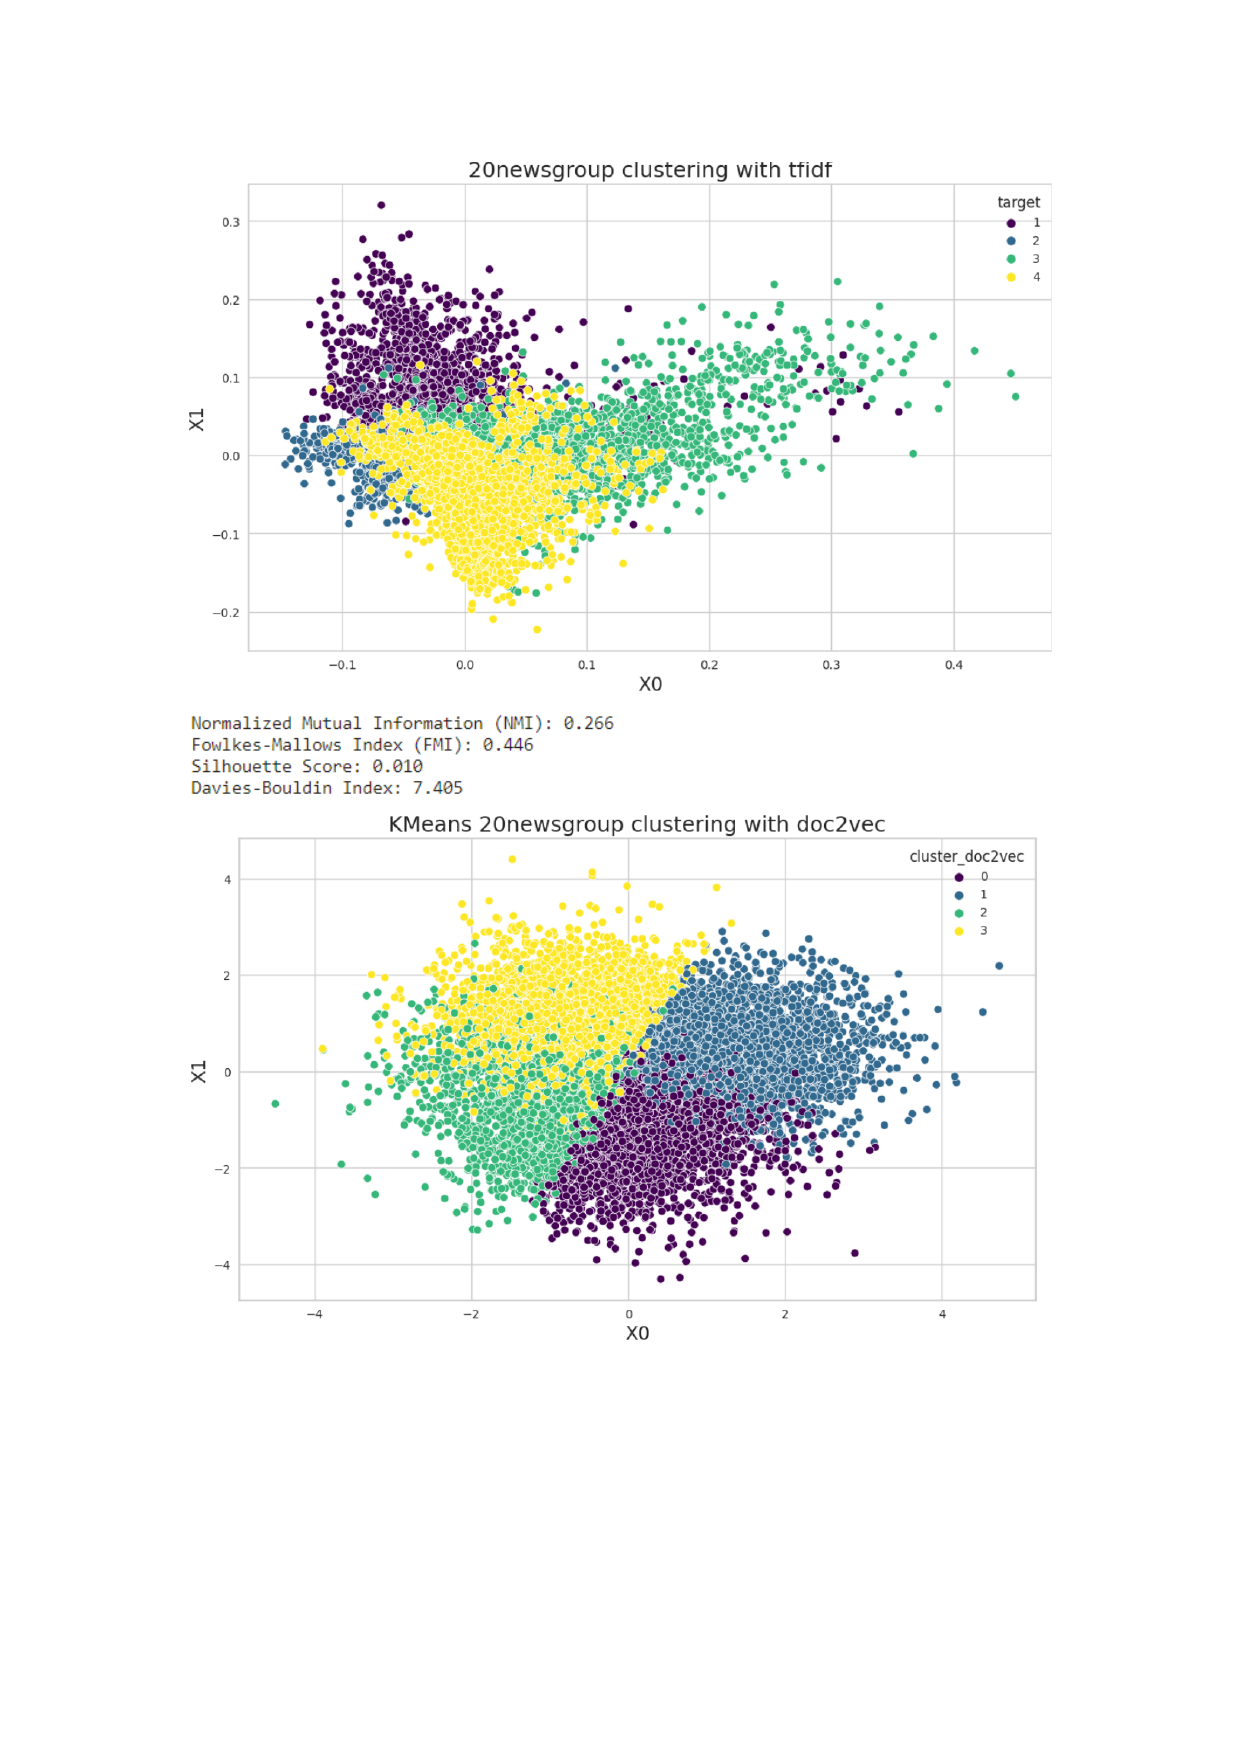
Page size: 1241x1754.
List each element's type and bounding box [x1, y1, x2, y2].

picture [187, 162, 1052, 697]
picture [187, 714, 624, 799]
picture [187, 812, 1053, 1346]
